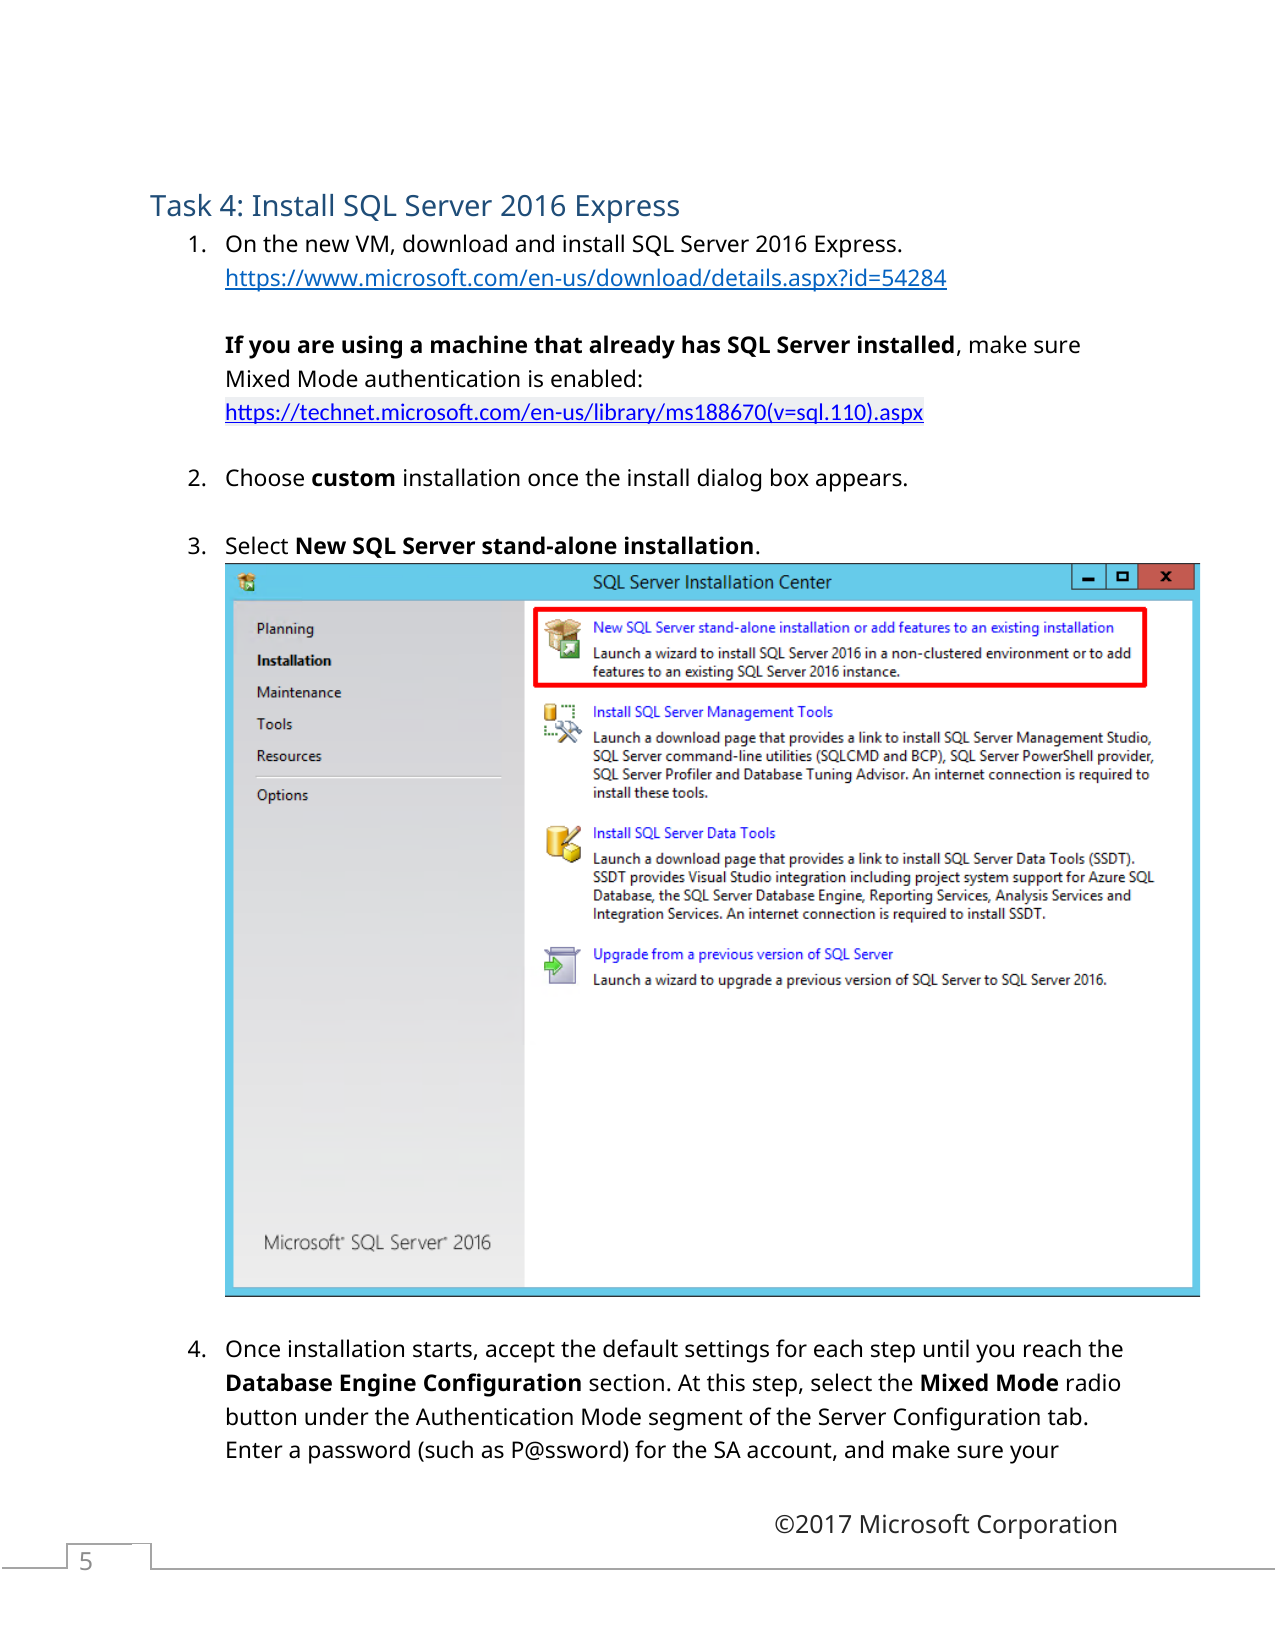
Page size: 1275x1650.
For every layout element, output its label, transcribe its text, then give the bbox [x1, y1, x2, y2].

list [187, 1333, 1125, 1465]
picture [225, 563, 1200, 1297]
list Choose custom installation once the install dialog box appears. [187, 462, 1125, 527]
subtitle Task 4: Install SQL Server 2016 Express [150, 185, 1125, 225]
list On the new VM, download and install SQL Server 2016 Express. https://www.microsoft.com/en-us/download/details.aspx?id=54284 If you are using a machine that already has SQL Server installed, make sure Mixed Mode authentication is enabled: https://technet.microsoft.com/en-us/library/ms188670(v=sql.110).aspx [187, 228, 1125, 460]
